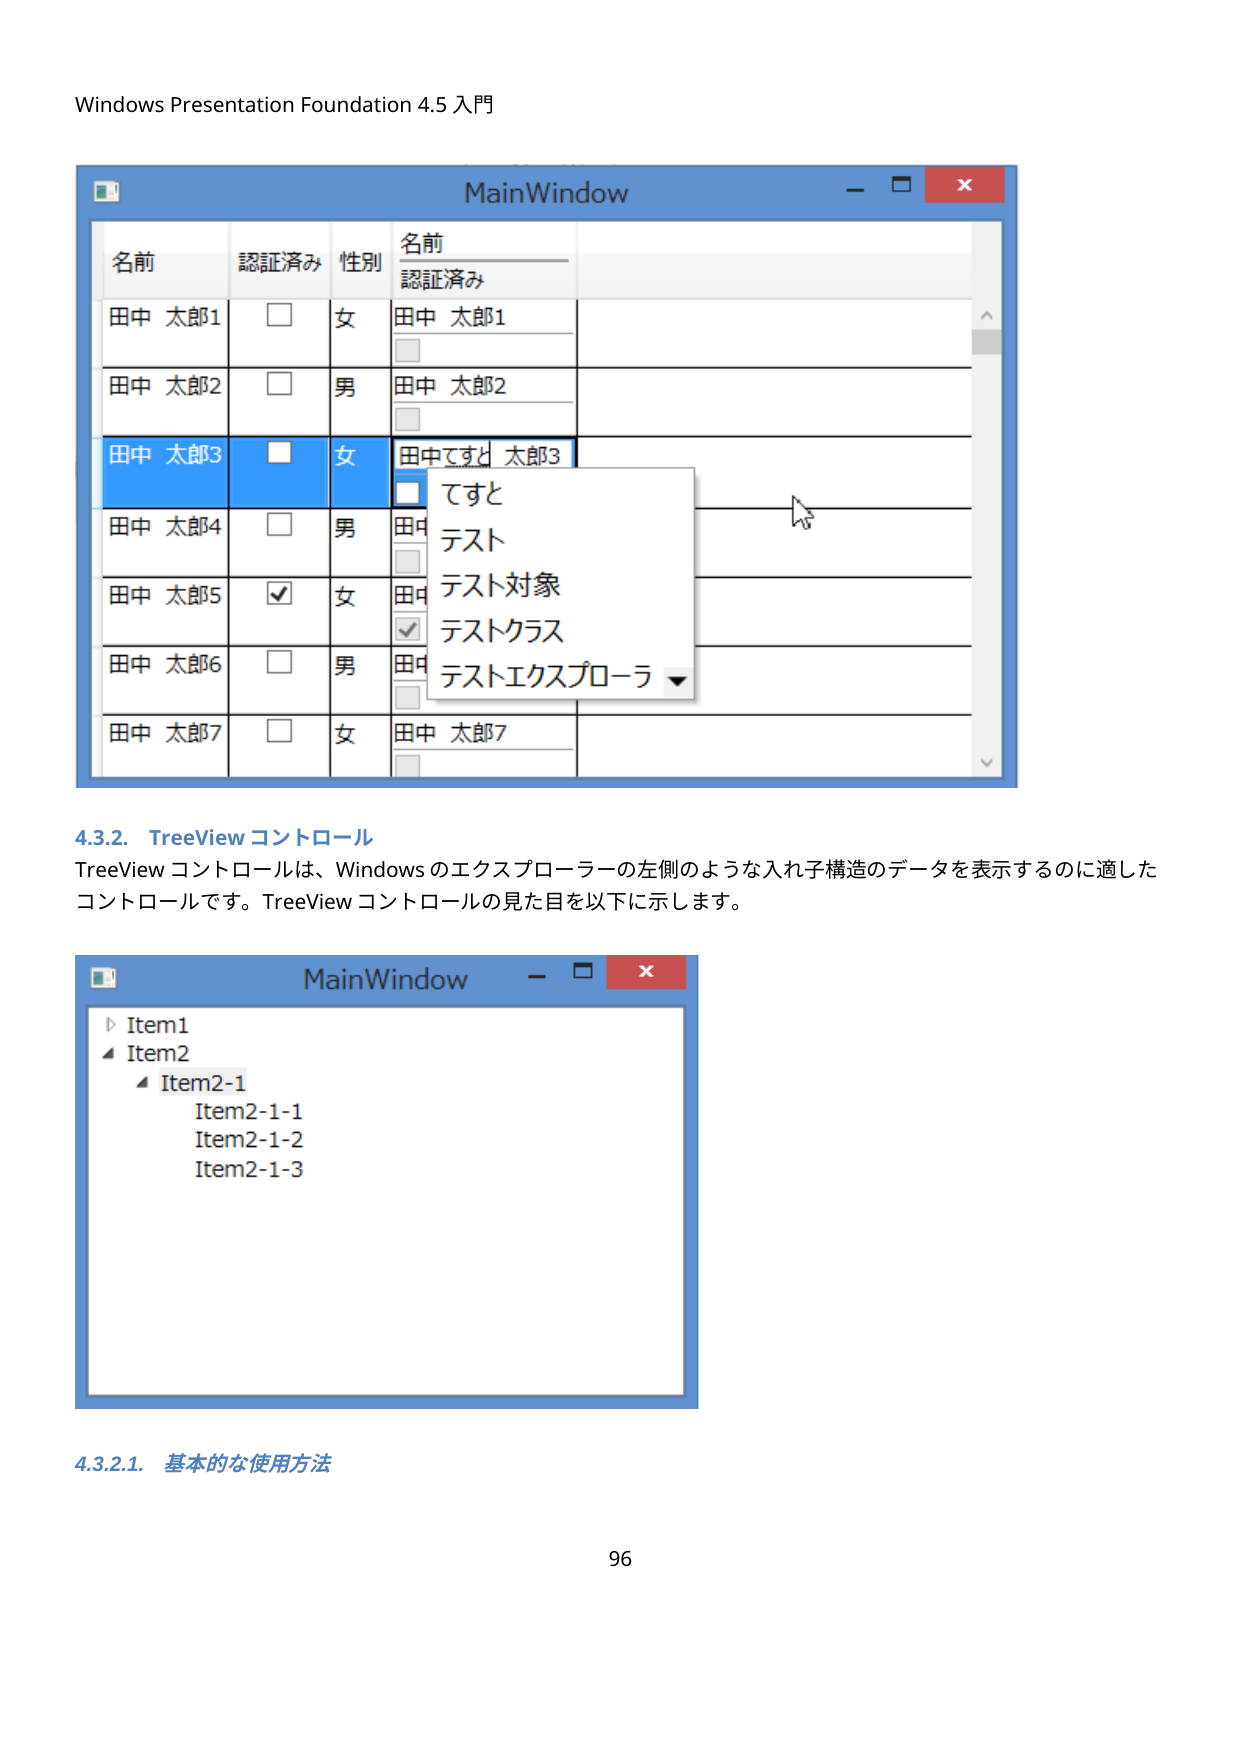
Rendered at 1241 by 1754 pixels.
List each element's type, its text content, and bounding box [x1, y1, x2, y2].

picture [75, 955, 699, 1409]
picture [75, 164, 1019, 788]
text TreeViewコントロールは、Windowsのエクスプローラーの左側のような入れ子構造のデータを表示するのに適したコントロールです。TreeViewコントロールの見た目を以下に示します。 [75, 853, 1165, 917]
subtitle TreeViewコントロール [75, 821, 1165, 853]
subtitle 基本的な使用方法 [75, 1446, 1165, 1478]
